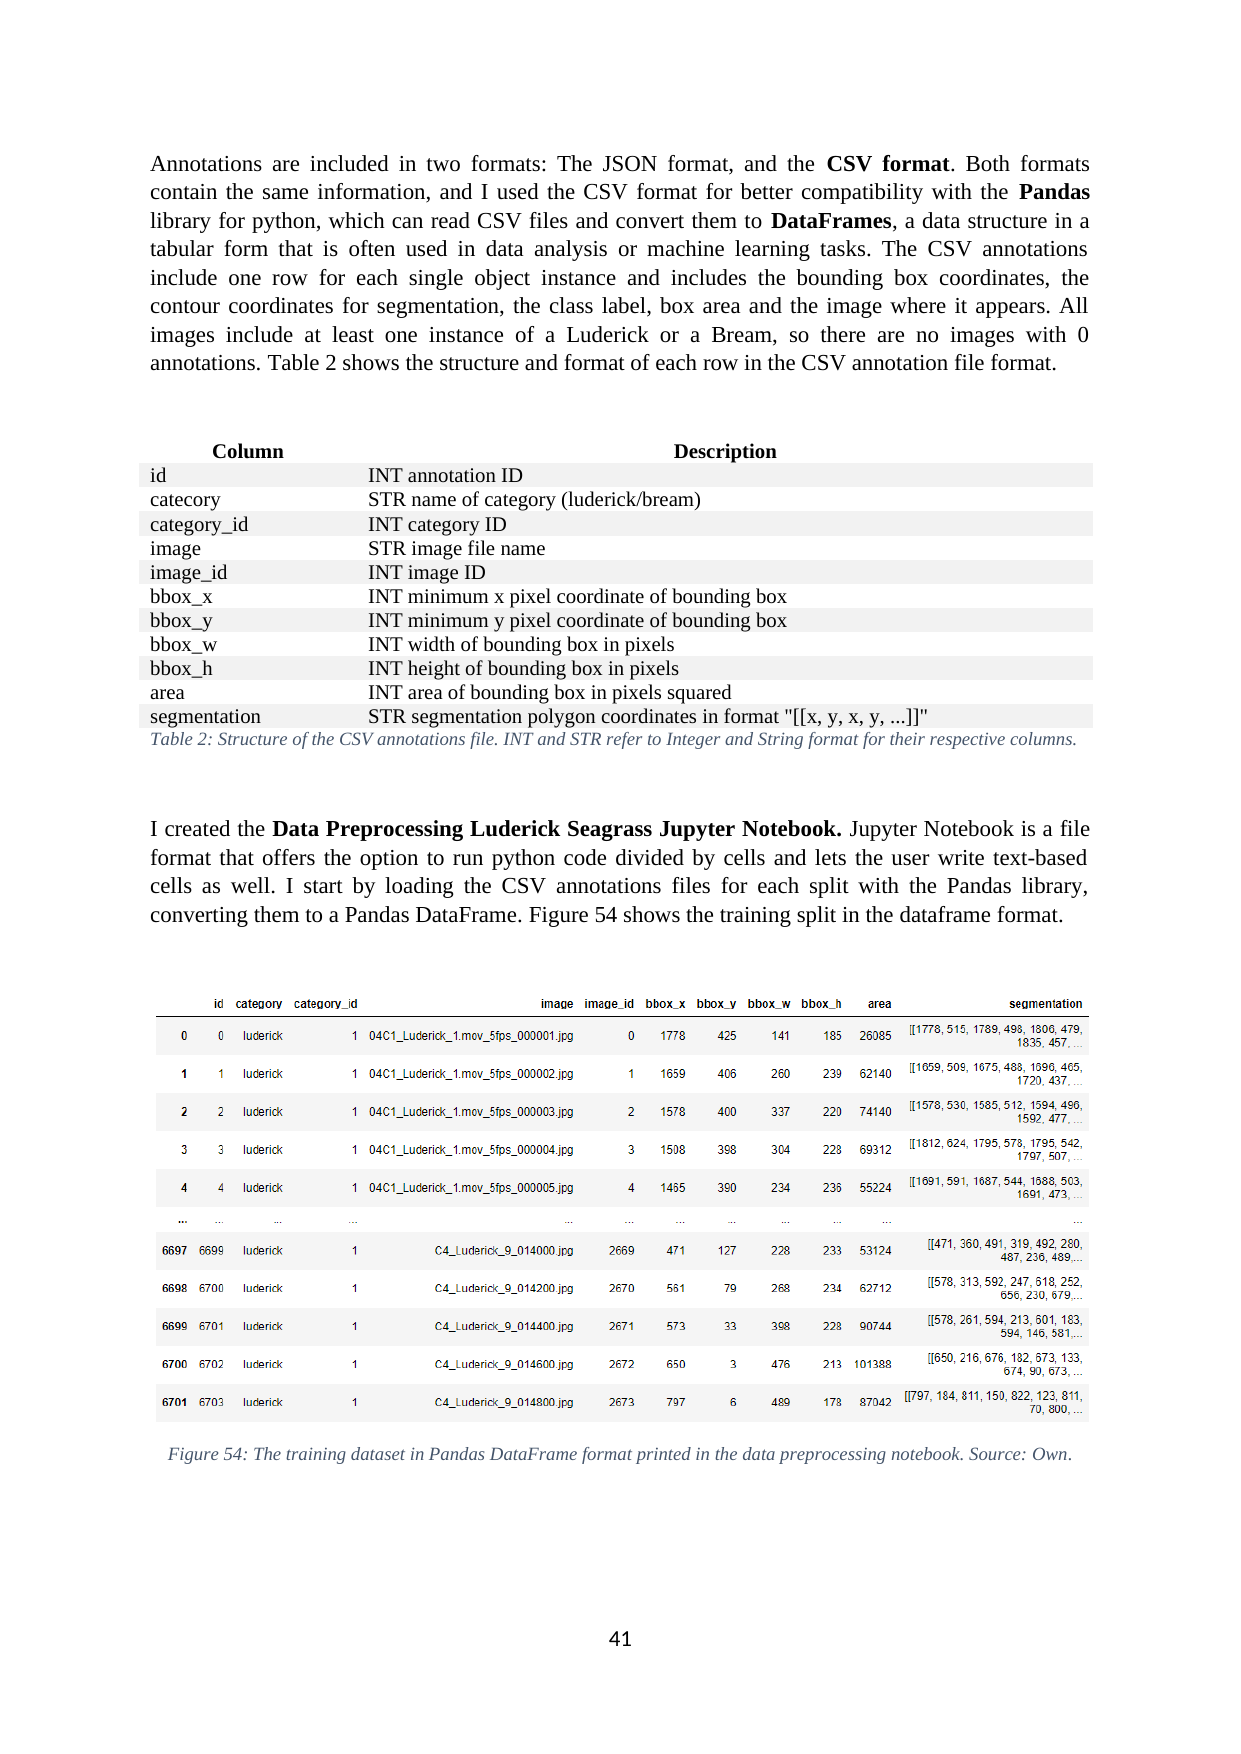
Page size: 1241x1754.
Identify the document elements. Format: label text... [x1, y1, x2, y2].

text Figure 54: The training dataset in Pandas DataFrame format printed in the data preprocessing notebook. Source: Own. [150, 1442, 1090, 1464]
text Table 2: Structure of the CSV annotations file. INT and STR refer to Integer and String format for their respective columns. [150, 728, 1090, 749]
table_cell catecory [139, 488, 357, 511]
table_cell INT minimum x pixel coordinate of bounding box [357, 584, 1093, 608]
table_cell STR segmentation polygon coordinates in format "[[x, y, x, y, ...]]" [357, 704, 1093, 728]
table_cell segmentation [139, 704, 357, 728]
table_cell INT width of bounding box in pixels [357, 632, 1093, 656]
text I created the Data Preprocessing Luderick Seagrass Jupyter Notebook. Jupyter Notebook is a file format that offers the option to run python code divided by cells and lets the user write text-based cells as well. I start by loading the CSV annotations files for each split with the Pandas library, converting them to a Pandas DataFrame. Figure 54 shows the training split in the dataframe format. [150, 816, 1090, 927]
table_cell bbox_x [139, 584, 357, 608]
table_cell image_id [139, 560, 357, 584]
table_cell INT image ID [357, 560, 1093, 584]
table_cell INT annotation ID [357, 463, 1093, 487]
table_cell category_id [139, 511, 357, 536]
table_cell image [139, 536, 357, 559]
table_header Description [357, 439, 1093, 463]
text Annotations are included in two formats: The JSON format, and the CSV format. Both formats contain the same information, and I used the CSV format for better compatibility with the Pandas library for python, which can read CSV files and convert them to DataFrames, a data structure in a tabular form that is often used in data analysis or machine learning tasks. The CSV annotations include one row for each single object instance and includes the bounding box coordinates, the contour coordinates for segmentation, the class label, box area and the image where it appears. All images include at least one instance of a Luderick or a Bream, so there are no images with 0 annotations. Table 2 shows the structure and format of each row in the CSV annotation file format. [150, 150, 1090, 375]
table_cell INT category ID [357, 511, 1093, 536]
picture [150, 991, 1091, 1424]
table_cell INT minimum y pixel coordinate of bounding box [357, 608, 1093, 632]
table_cell STR image file name [357, 536, 1093, 559]
table_cell id [139, 463, 357, 487]
table_cell area [139, 680, 357, 704]
table_cell INT area of bounding box in pixels squared [357, 680, 1093, 704]
table_cell bbox_y [139, 608, 357, 632]
table_cell bbox_h [139, 656, 357, 680]
table_cell STR name of category (luderick/bream) [357, 488, 1093, 511]
table_cell bbox_w [139, 632, 357, 656]
table_header Column [139, 439, 357, 463]
table_cell INT height of bounding box in pixels [357, 656, 1093, 680]
